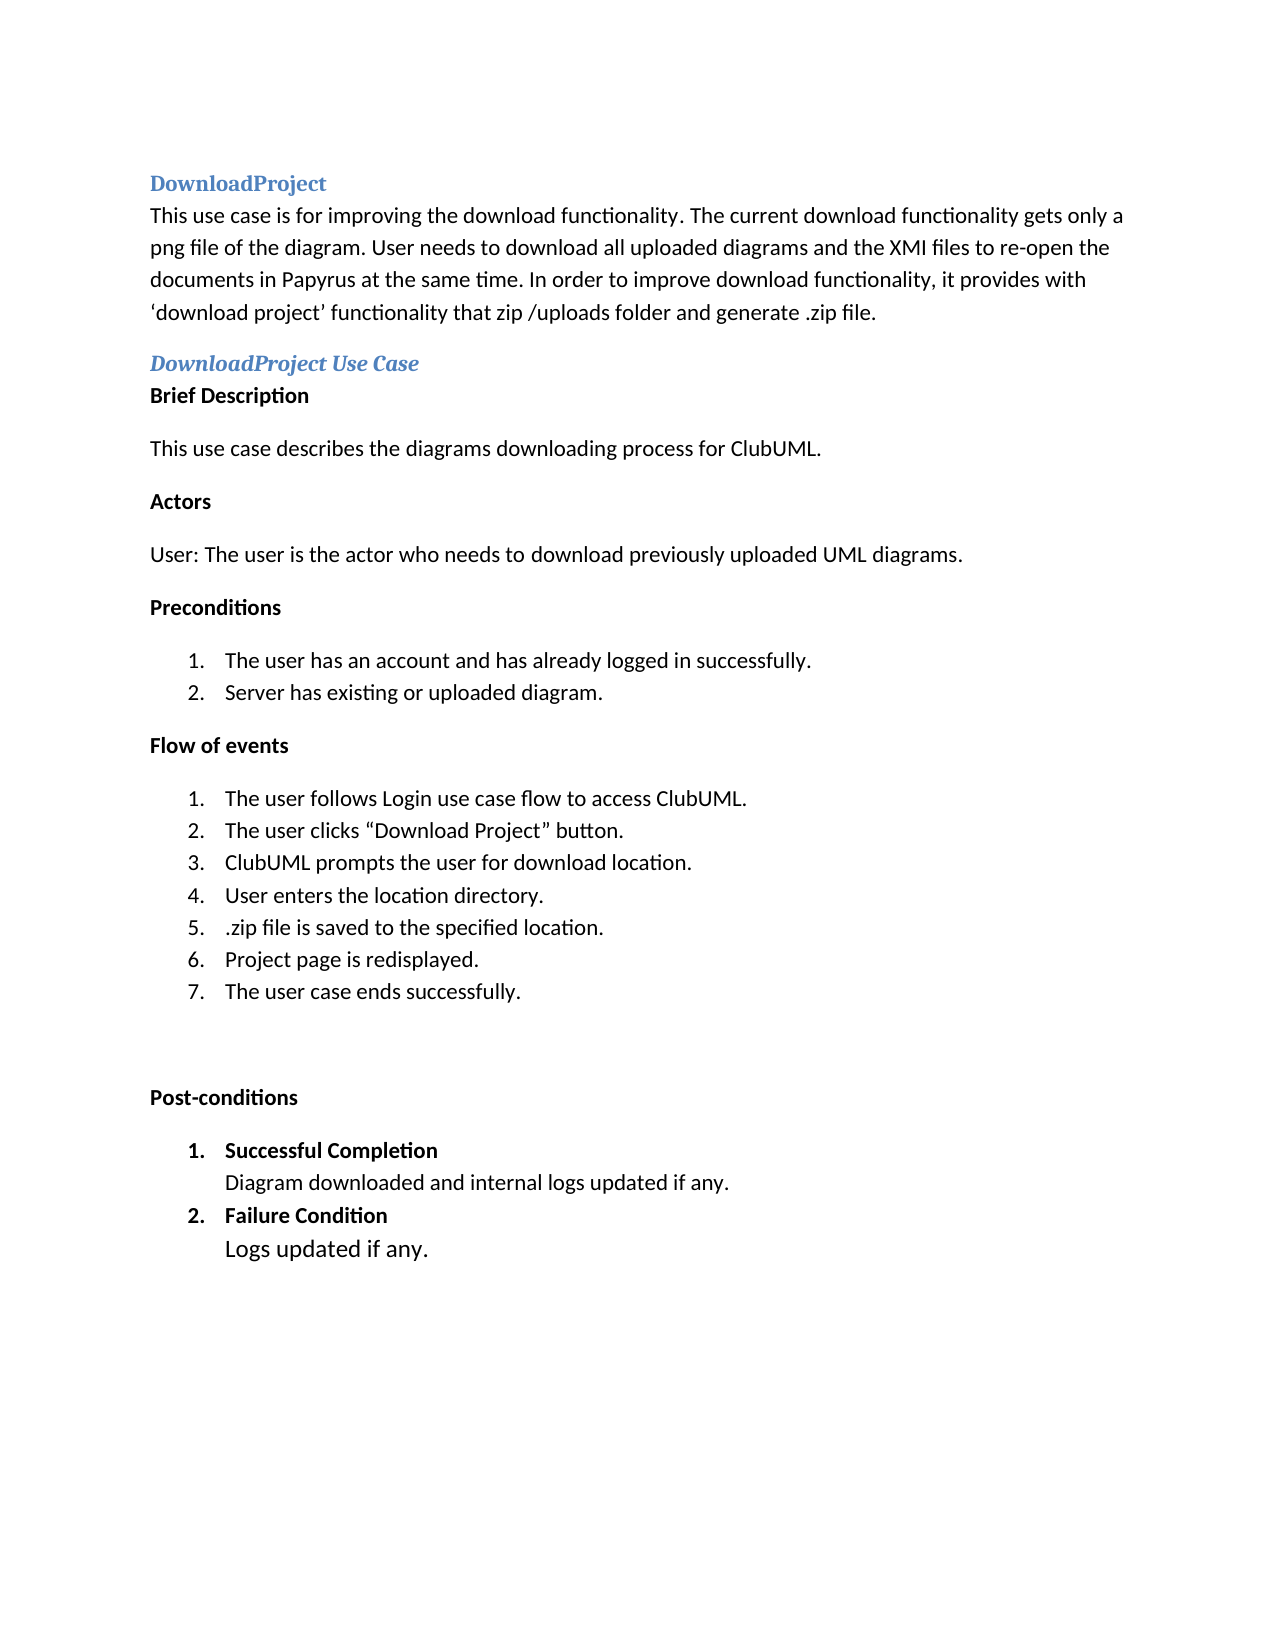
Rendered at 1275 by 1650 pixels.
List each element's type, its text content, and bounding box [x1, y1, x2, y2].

text Diagram downloaded and internal logs updated if any. [225, 1168, 1125, 1197]
text Brief Description [150, 381, 1125, 409]
list The user follows Login use case flow to access ClubUML. [187, 784, 1125, 812]
list Server has existing or uploaded diagram. [187, 678, 1125, 706]
list Failure Condition [187, 1201, 1125, 1229]
list Successful Completion [187, 1136, 1125, 1164]
subtitle DownloadProject [150, 171, 1125, 197]
text This use case is for improving the download functionality. The current download functionality gets only a png file of the diagram. User needs to download all uploaded diagrams and the XMI files to re-open the documents in Papyrus at the same time. In order to improve download functionality, it provides with ‘download project’ functionality that zip /uploads folder and generate .zip file. [150, 201, 1125, 326]
text Flow of events [150, 731, 1125, 759]
text Preconditions [150, 593, 1125, 621]
text This use case describes the diagrams downloading process for ClubUML. [150, 434, 1125, 462]
list The user has an account and has already logged in successfully. [187, 646, 1125, 674]
list Project page is redisplayed. [187, 945, 1125, 973]
text User: The user is the actor who needs to download previously uploaded UML diagrams. [150, 540, 1125, 568]
text Actors [150, 487, 1125, 515]
subtitle DownloadProject Use Case [150, 351, 1125, 377]
text Post-conditions [150, 1083, 1125, 1111]
list The user clicks “Download Project” button. [187, 816, 1125, 844]
list ClubUML prompts the user for download location. [187, 848, 1125, 877]
list The user case ends successfully. [187, 977, 1125, 1005]
text Logs updated if any. [225, 1233, 1125, 1263]
list .zip file is saved to the specified location. [187, 913, 1125, 941]
list User enters the location directory. [187, 881, 1125, 909]
